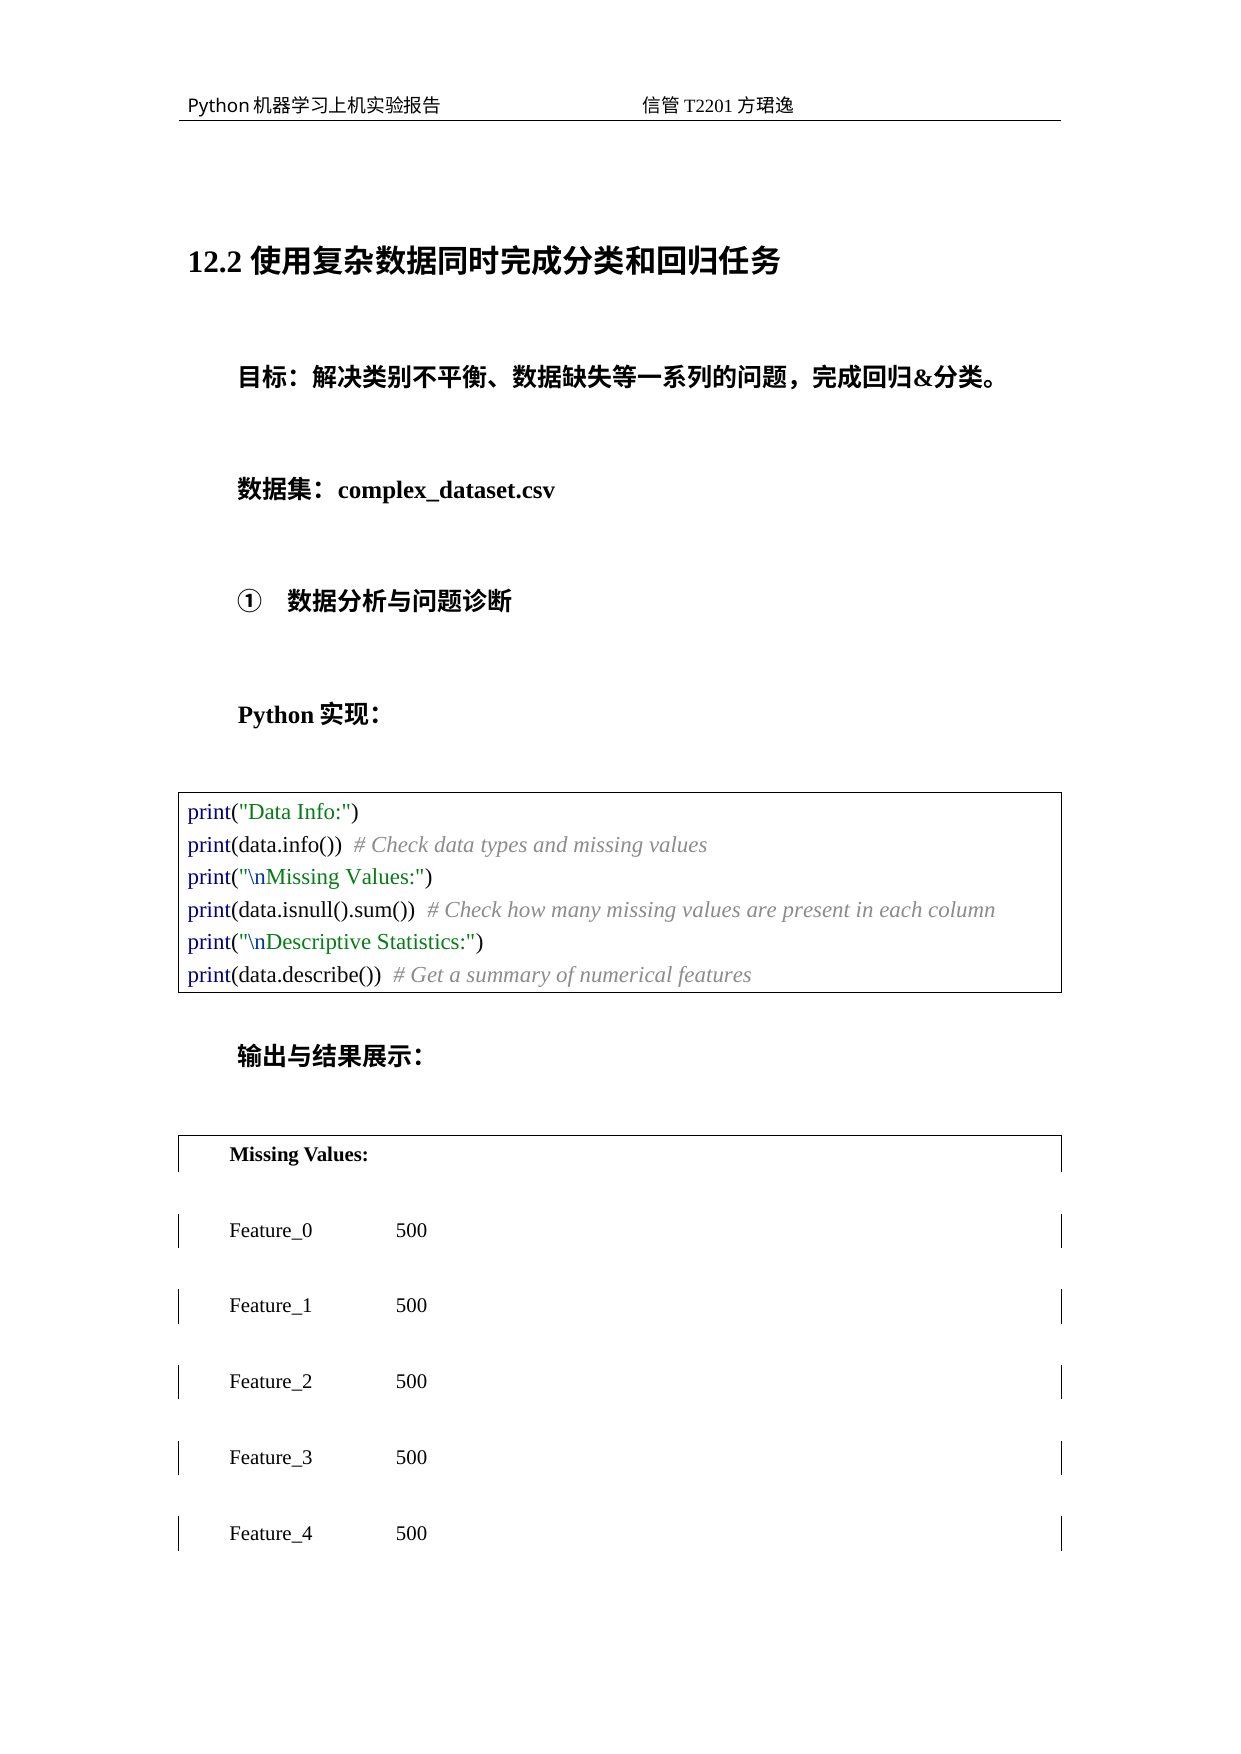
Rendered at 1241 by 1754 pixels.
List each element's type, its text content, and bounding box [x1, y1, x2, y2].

list 数据分析与问题诊断 [187, 567, 1053, 632]
text print("Data Info:") print(data.info()) # Check data types and missing values print("\nMissing Values:") print(data.isnull().sum()) # Check how many missing values are present in each column print("\nDescriptive Statistics:") print(data.describe()) # Get a summary of numerical features [179, 793, 1061, 992]
list 输出与结果展示： [187, 1022, 1053, 1087]
list 目标：解决类别不平衡、数据缺失等一系列的问题，完成回归&分类。 [187, 343, 1053, 408]
list Feature_4 500 [179, 1516, 1061, 1551]
list Missing Values: [179, 1136, 1061, 1172]
list Feature_2 500 [179, 1365, 1061, 1399]
list Feature_1 500 [179, 1289, 1061, 1324]
list 数据集：complex_dataset.csv [187, 455, 1053, 520]
list Python实现： [187, 680, 1053, 745]
list Feature_0 500 [178, 1213, 1061, 1248]
list 12.2 使用复杂数据同时完成分类和回归任务 [187, 226, 1053, 291]
list Feature_3 500 [179, 1441, 1061, 1475]
